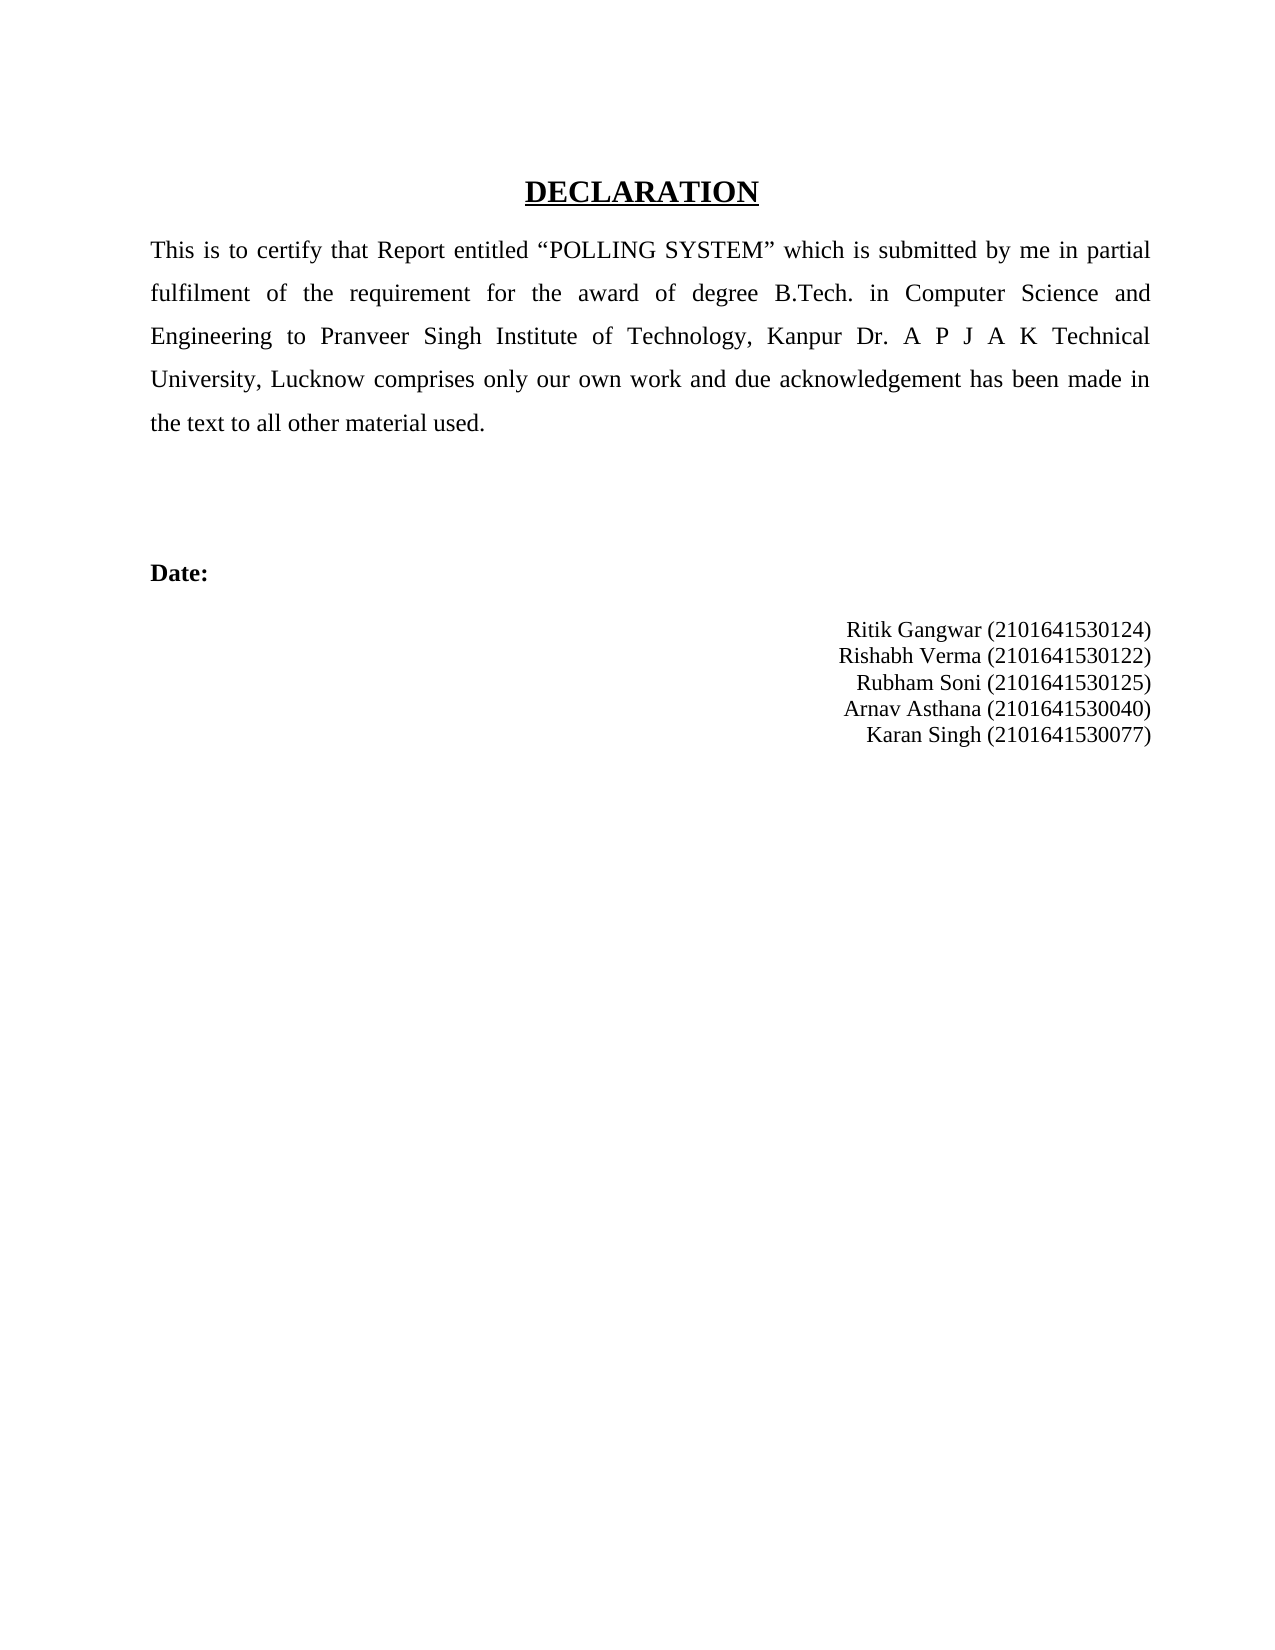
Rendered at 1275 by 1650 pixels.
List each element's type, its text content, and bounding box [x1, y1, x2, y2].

text Rishabh Verma (2101641530122) [150, 642, 1151, 669]
text DECLARATION [51, 173, 1232, 209]
text Rubham Soni (2101641530125) [150, 669, 1151, 695]
text Karan Singh (2101641530077) [150, 721, 1151, 748]
text Arnav Asthana (2101641530040) [150, 695, 1151, 721]
text This is to certify that Report entitled “POLLING SYSTEM” which is submitted by me in partial fulfilment of the requirement for the award of degree B.Tech. in Computer Science and Engineering to Pranveer Singh Institute of Technology, Kanpur Dr. A P J A K Technical University, Lucknow comprises only our own work and due acknowledgement has been made in the text to all other material used. [150, 235, 1151, 436]
text Ritik Gangwar (2101641530124) [150, 616, 1151, 642]
text Date: [150, 558, 1151, 587]
